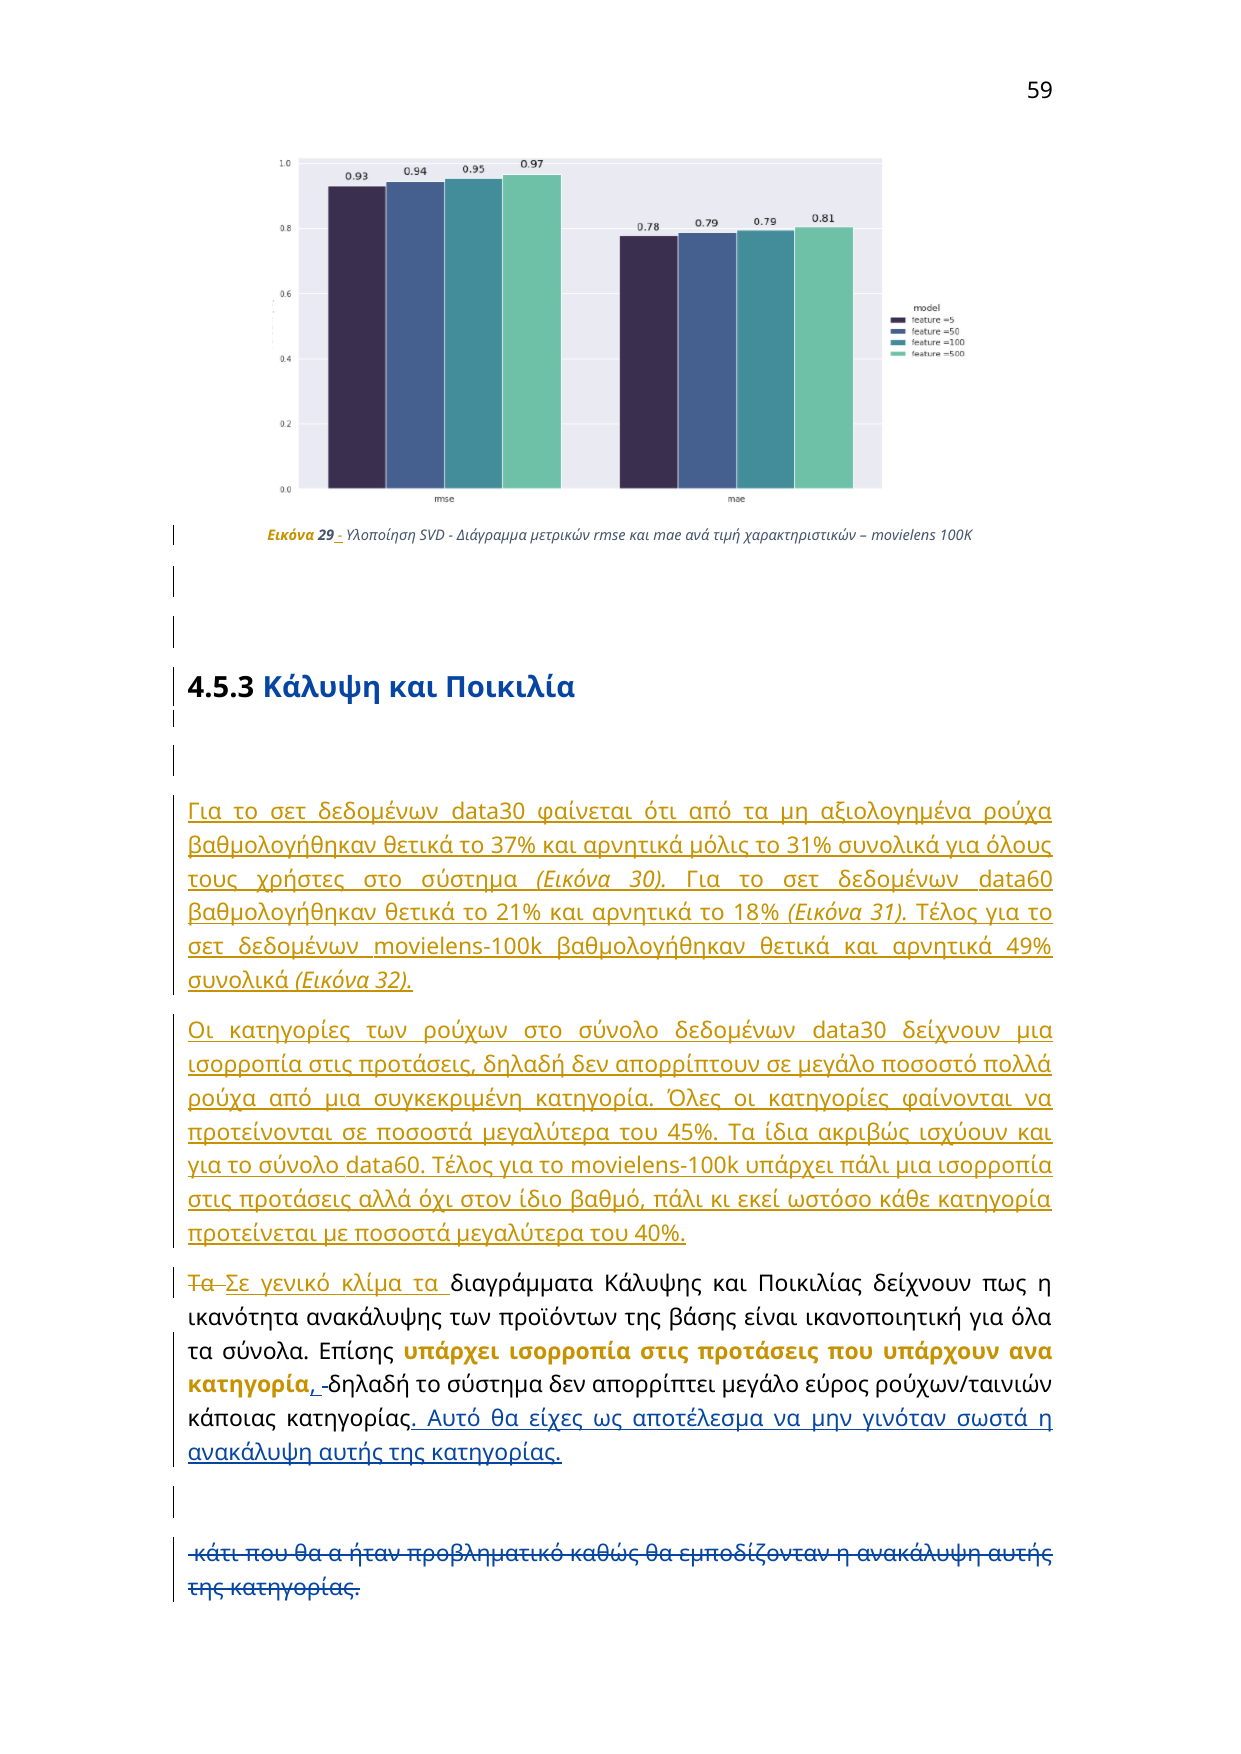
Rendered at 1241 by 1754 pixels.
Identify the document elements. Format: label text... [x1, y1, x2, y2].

subtitle Κάλυψη και Ποικιλία [187, 667, 1053, 706]
picture [272, 150, 968, 505]
text Εικόνα Υλοποίηση SVD - Διάγραμμα μετρικών rmse και mae ανά τιμή χαρακτηριστικών – movielens 100K [187, 525, 1053, 545]
text διαγράμματα Κάλυψης και Ποικιλίας δείχνουν πως η ικανότητα ανακάλυψης των προϊόντων της βάσης είναι ικανοποιητική για όλα τα σύνολα. Επίσης υπάρχει ισορροπία στις προτάσεις που υπάρχουν ανα κατηγορίαδηλαδή το σύστημα δεν απορρίπτει μεγάλο εύρος ρούχων/ταινιών κάποιας κατηγορίας [187, 1267, 1053, 1467]
